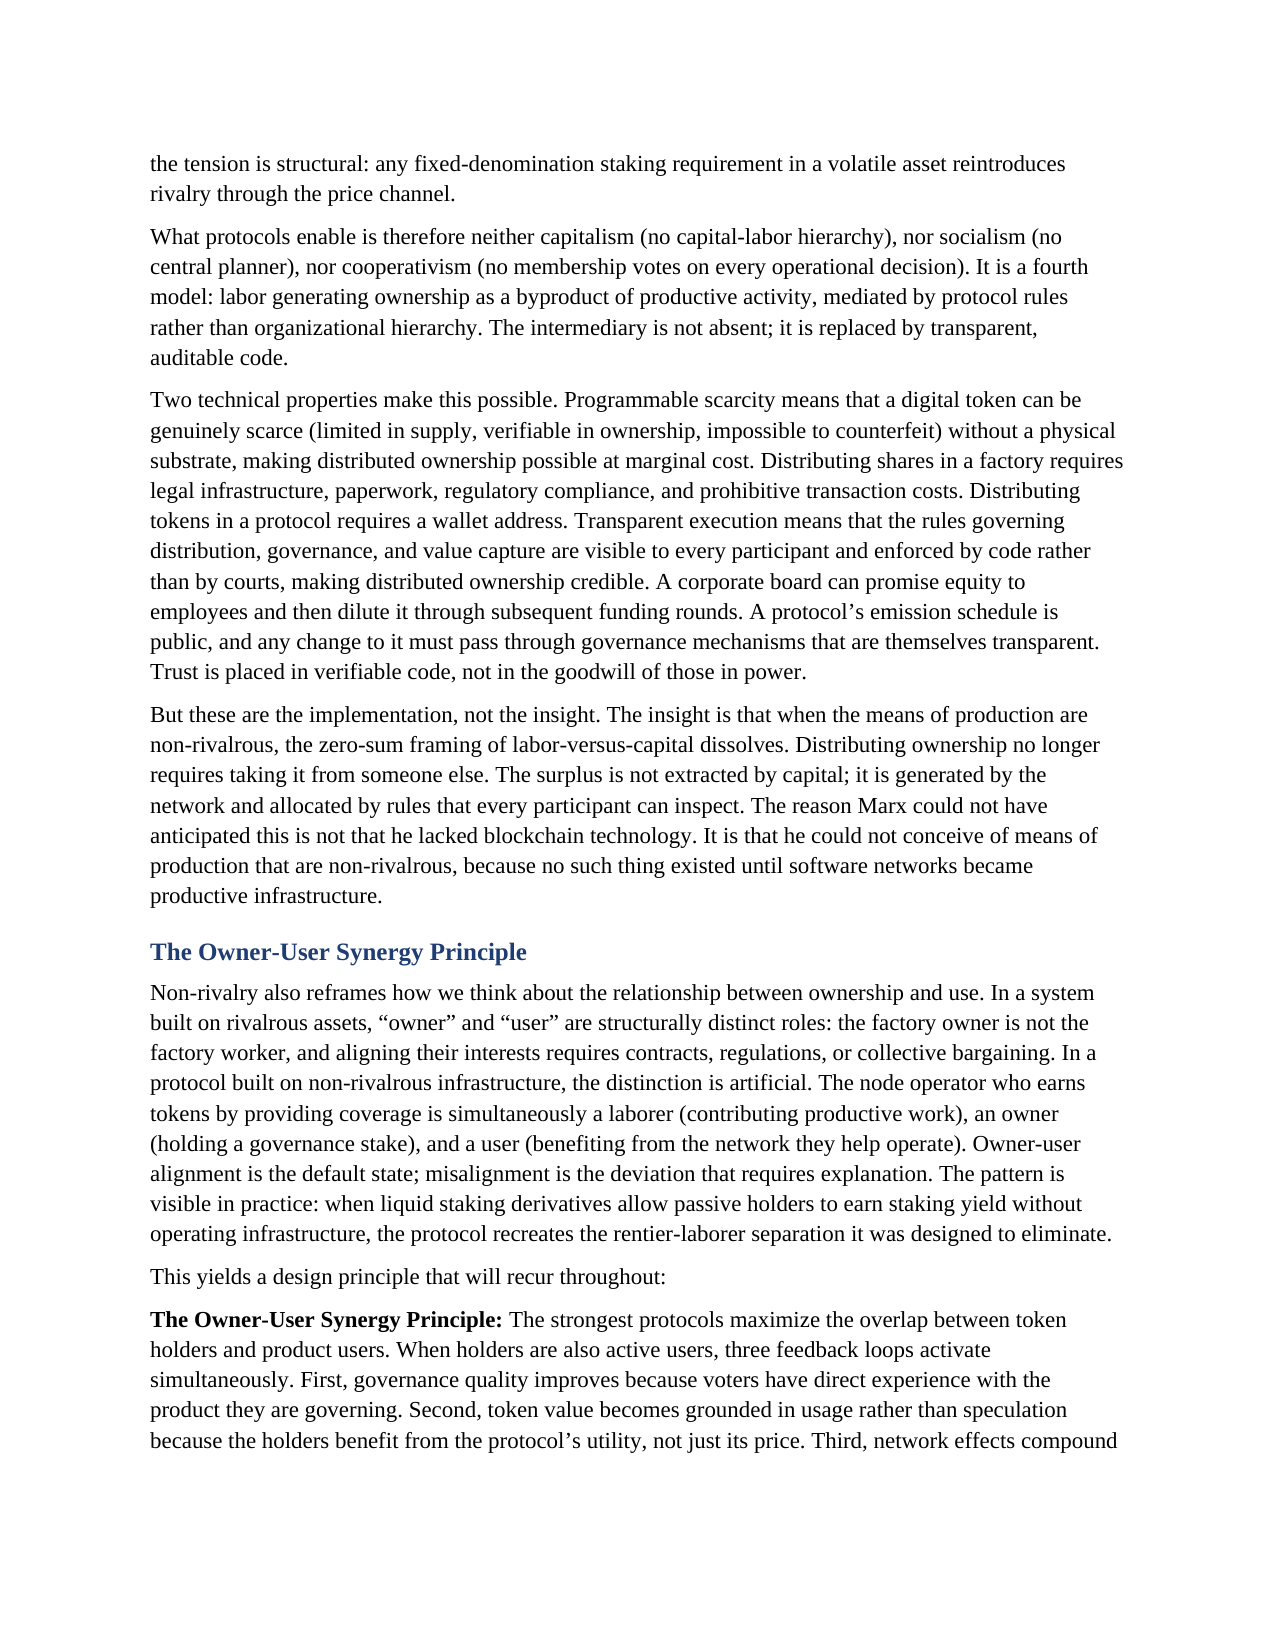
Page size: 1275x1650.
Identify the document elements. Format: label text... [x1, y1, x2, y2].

text What protocols enable is therefore neither capitalism (no capital-labor hierarchy), nor socialism (no central planner), nor cooperativism (no membership votes on every operational decision). It is a fourth model: labor generating ownership as a byproduct of productive activity, mediated by protocol rules rather than organizational hierarchy. The intermediary is not absent; it is replaced by transparent, auditable code. [150, 223, 1125, 370]
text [150, 150, 1125, 207]
subtitle The Owner-User Synergy Principle [150, 937, 1125, 966]
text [150, 1306, 1125, 1453]
text Non-rivalry also reframes how we think about the relationship between ownership and use. In a system built on rivalrous assets, “owner” and “user” are structurally distinct roles: the factory owner is not the factory worker, and aligning their interests requires contracts, regulations, or collective bargaining. In a protocol built on non-rivalrous infrastructure, the distinction is artificial. The node operator who earns tokens by providing coverage is simultaneously a laborer (contributing productive work), an owner (holding a governance stake), and a user (benefiting from the network they help operate). Owner-user alignment is the default state; misalignment is the deviation that requires explanation. The pattern is visible in practice: when liquid staking derivatives allow passive holders to earn staking yield without operating infrastructure, the protocol recreates the rentier-laborer separation it was designed to eliminate. [150, 979, 1125, 1247]
text This yields a design principle that will recur throughout: [150, 1263, 1125, 1289]
text Two technical properties make this possible. Programmable scarcity means that a digital token can be genuinely scarce (limited in supply, verifiable in ownership, impossible to counterfeit) without a physical substrate, making distributed ownership possible at marginal cost. Distributing shares in a factory requires legal infrastructure, paperwork, regulatory compliance, and prohibitive transaction costs. Distributing tokens in a protocol requires a wallet address. Transparent execution means that the rules governing distribution, governance, and value capture are visible to every participant and enforced by code rather than by courts, making distributed ownership credible. A corporate board can promise equity to employees and then dilute it through subsequent funding rounds. A protocol’s emission schedule is public, and any change to it must pass through governance mechanisms that are themselves transparent. Trust is placed in verifiable code, not in the goodwill of those in power. [150, 386, 1125, 685]
text But these are the implementation, not the insight. The insight is that when the means of production are non-rivalrous, the zero-sum framing of labor-versus-capital dissolves. Distributing ownership no longer requires taking it from someone else. The surplus is not extracted by capital; it is generated by the network and allocated by rules that every participant can inspect. The reason Marx could not have anticipated this is not that he lacked blockchain technology. It is that he could not conceive of means of production that are non-rivalrous, because no such thing existed until software networks became productive infrastructure. [150, 701, 1125, 909]
